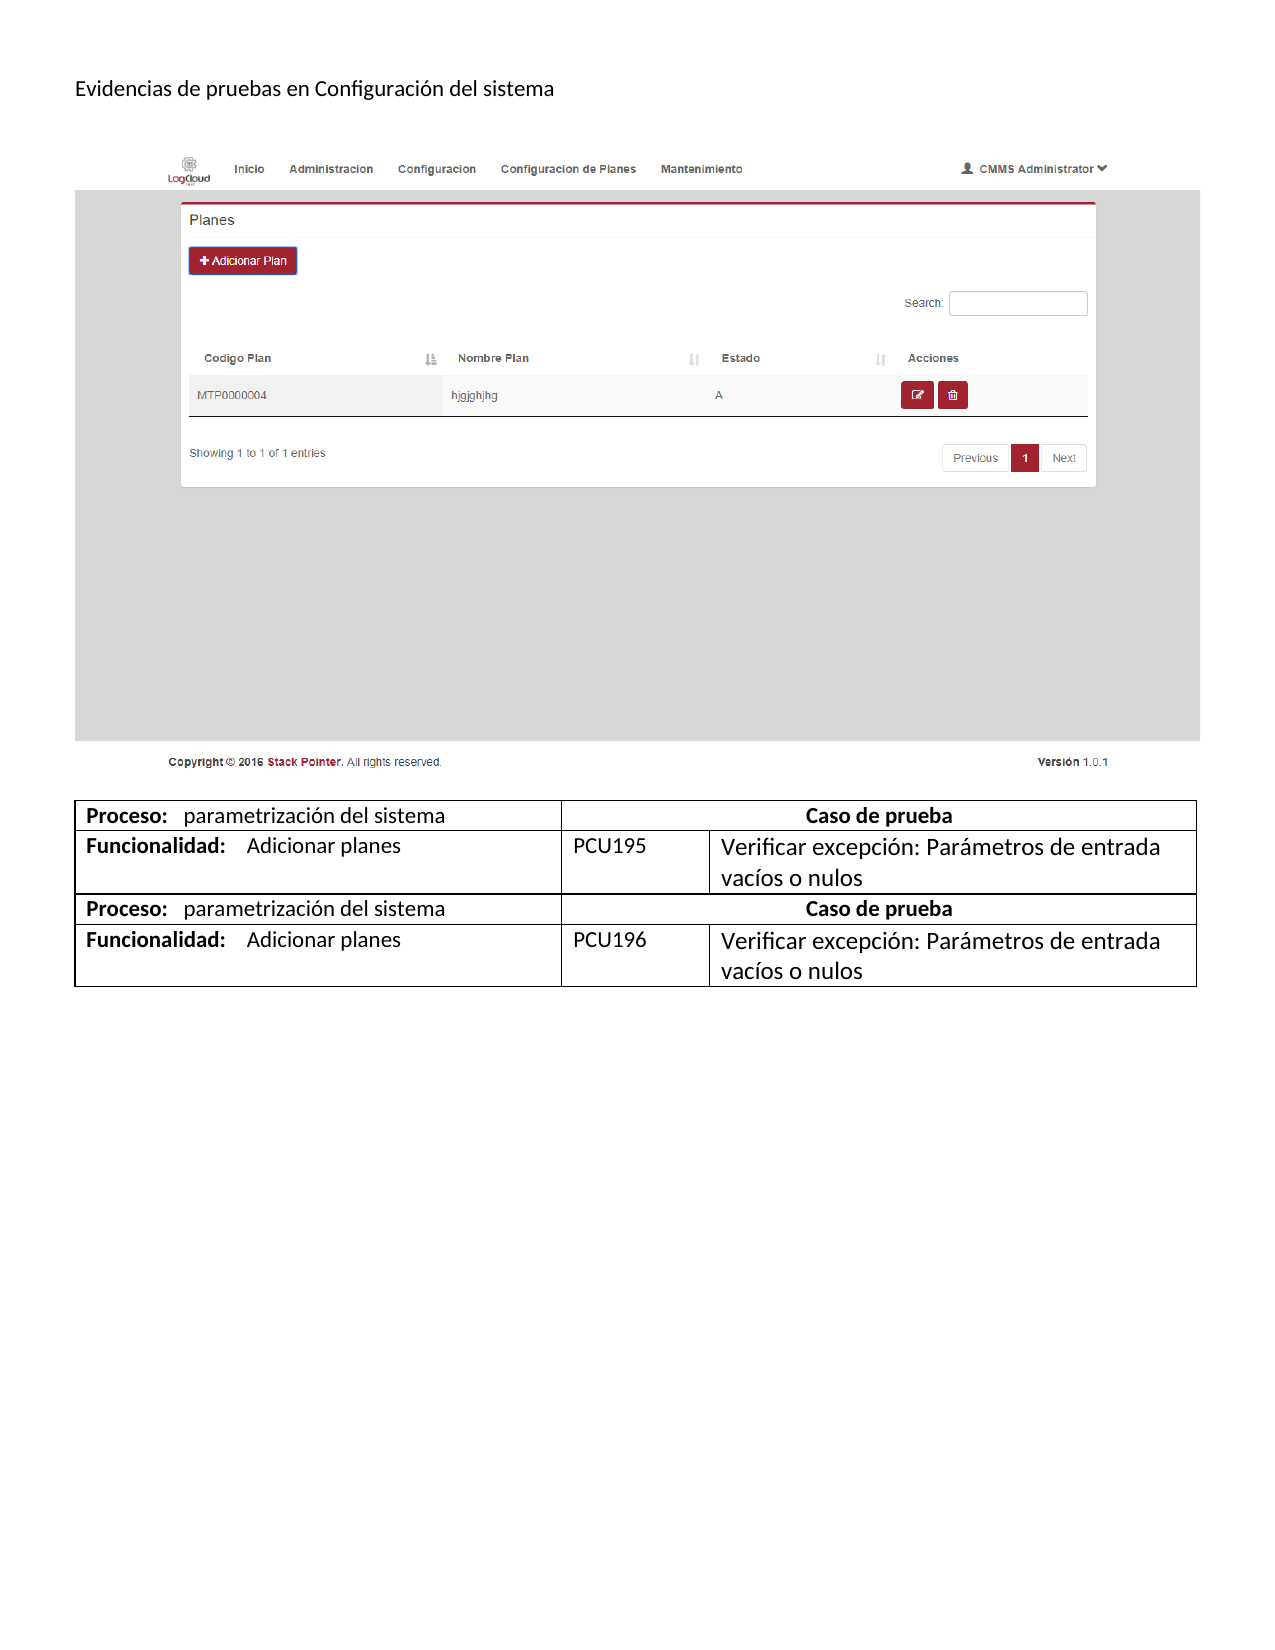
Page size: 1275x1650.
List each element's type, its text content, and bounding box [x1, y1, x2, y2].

table_header Proceso: parametrización del sistema [76, 895, 561, 924]
table_cell Verificar excepción: Parámetros de entrada vacíos o nulos [710, 925, 1196, 986]
table_cell Funcionalidad: Adicionar planes [76, 831, 561, 892]
table_cell PCU196 [562, 925, 709, 986]
table_header Caso de prueba [562, 895, 1196, 924]
table_cell Verificar excepción: Parámetros de entrada vacíos o nulos [710, 831, 1196, 892]
table_header Caso de prueba [562, 801, 1196, 830]
table_cell PCU195 [562, 831, 709, 892]
picture [75, 148, 1200, 782]
table_cell Funcionalidad: Adicionar planes [76, 925, 561, 986]
table_header Proceso: parametrización del sistema [76, 801, 561, 830]
